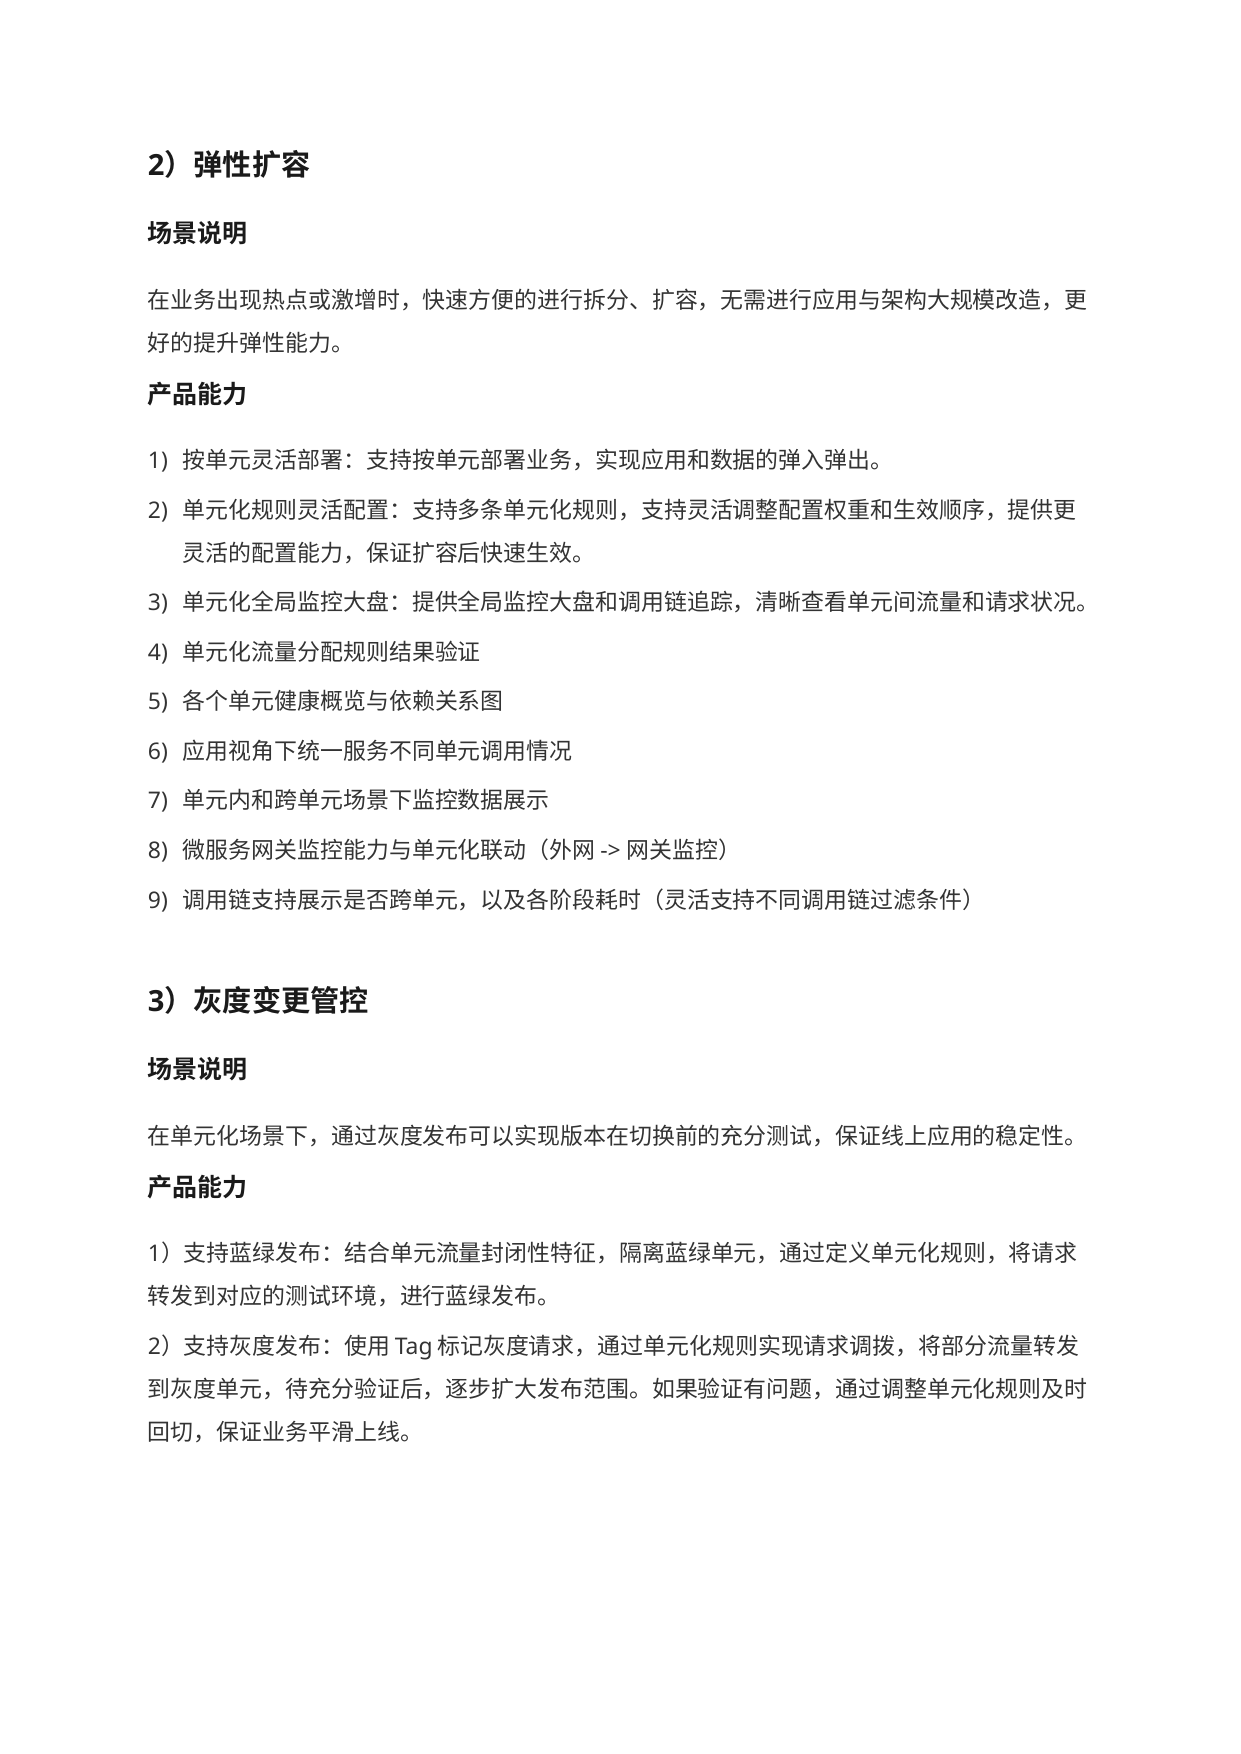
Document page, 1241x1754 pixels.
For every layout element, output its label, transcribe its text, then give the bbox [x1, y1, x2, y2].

list 按单元灵活部署：支持按单元部署业务，实现应用和数据的弹入弹出。 [148, 442, 1093, 475]
subtitle 产品能力 [148, 1167, 1093, 1203]
list 应用视角下统一服务不同单元调用情况 [148, 733, 1093, 766]
text 2）支持灰度发布：使用Tag标记灰度请求，通过单元化规则实现请求调拨，将部分流量转发到灰度单元，待充分验证后，逐步扩大发布范围。如果验证有问题，通过调整单元化规则及时回切，保证业务平滑上线。 [148, 1328, 1093, 1447]
subtitle 场景说明 [148, 1050, 1093, 1086]
list 在单元化场景下，通过灰度发布可以实现版本在切换前的充分测试，保证线上应用的稳定性。 [148, 1118, 1093, 1151]
list 单元内和跨单元场景下监控数据展示 [148, 782, 1093, 816]
subtitle 2）弹性扩容 [148, 142, 1093, 184]
list 微服务网关监控能力与单元化联动（外网 -> 网关监控） [148, 832, 1093, 865]
text 1）支持蓝绿发布：结合单元流量封闭性特征，隔离蓝绿单元，通过定义单元化规则，将请求转发到对应的测试环境，进行蓝绿发布。 [148, 1235, 1093, 1311]
list 单元化流量分配规则结果验证 [148, 634, 1093, 667]
subtitle 3）灰度变更管控 [148, 978, 1093, 1020]
subtitle 产品能力 [148, 374, 1093, 410]
list 在业务出现热点或激增时，快速方便的进行拆分、扩容，无需进行应用与架构大规模改造，更好的提升弹性能力。 [148, 282, 1093, 358]
list 调用链支持展示是否跨单元，以及各阶段耗时（灵活支持不同调用链过滤条件） [148, 882, 1093, 915]
subtitle 场景说明 [148, 214, 1093, 250]
list 单元化规则灵活配置：支持多条单元化规则，支持灵活调整配置权重和生效顺序，提供更灵活的配置能力，保证扩容后快速生效。 [148, 491, 1093, 568]
list 各个单元健康概览与依赖关系图 [148, 683, 1093, 717]
list 单元化全局监控大盘：提供全局监控大盘和调用链追踪，清晰查看单元间流量和请求状况。 [148, 584, 1093, 617]
